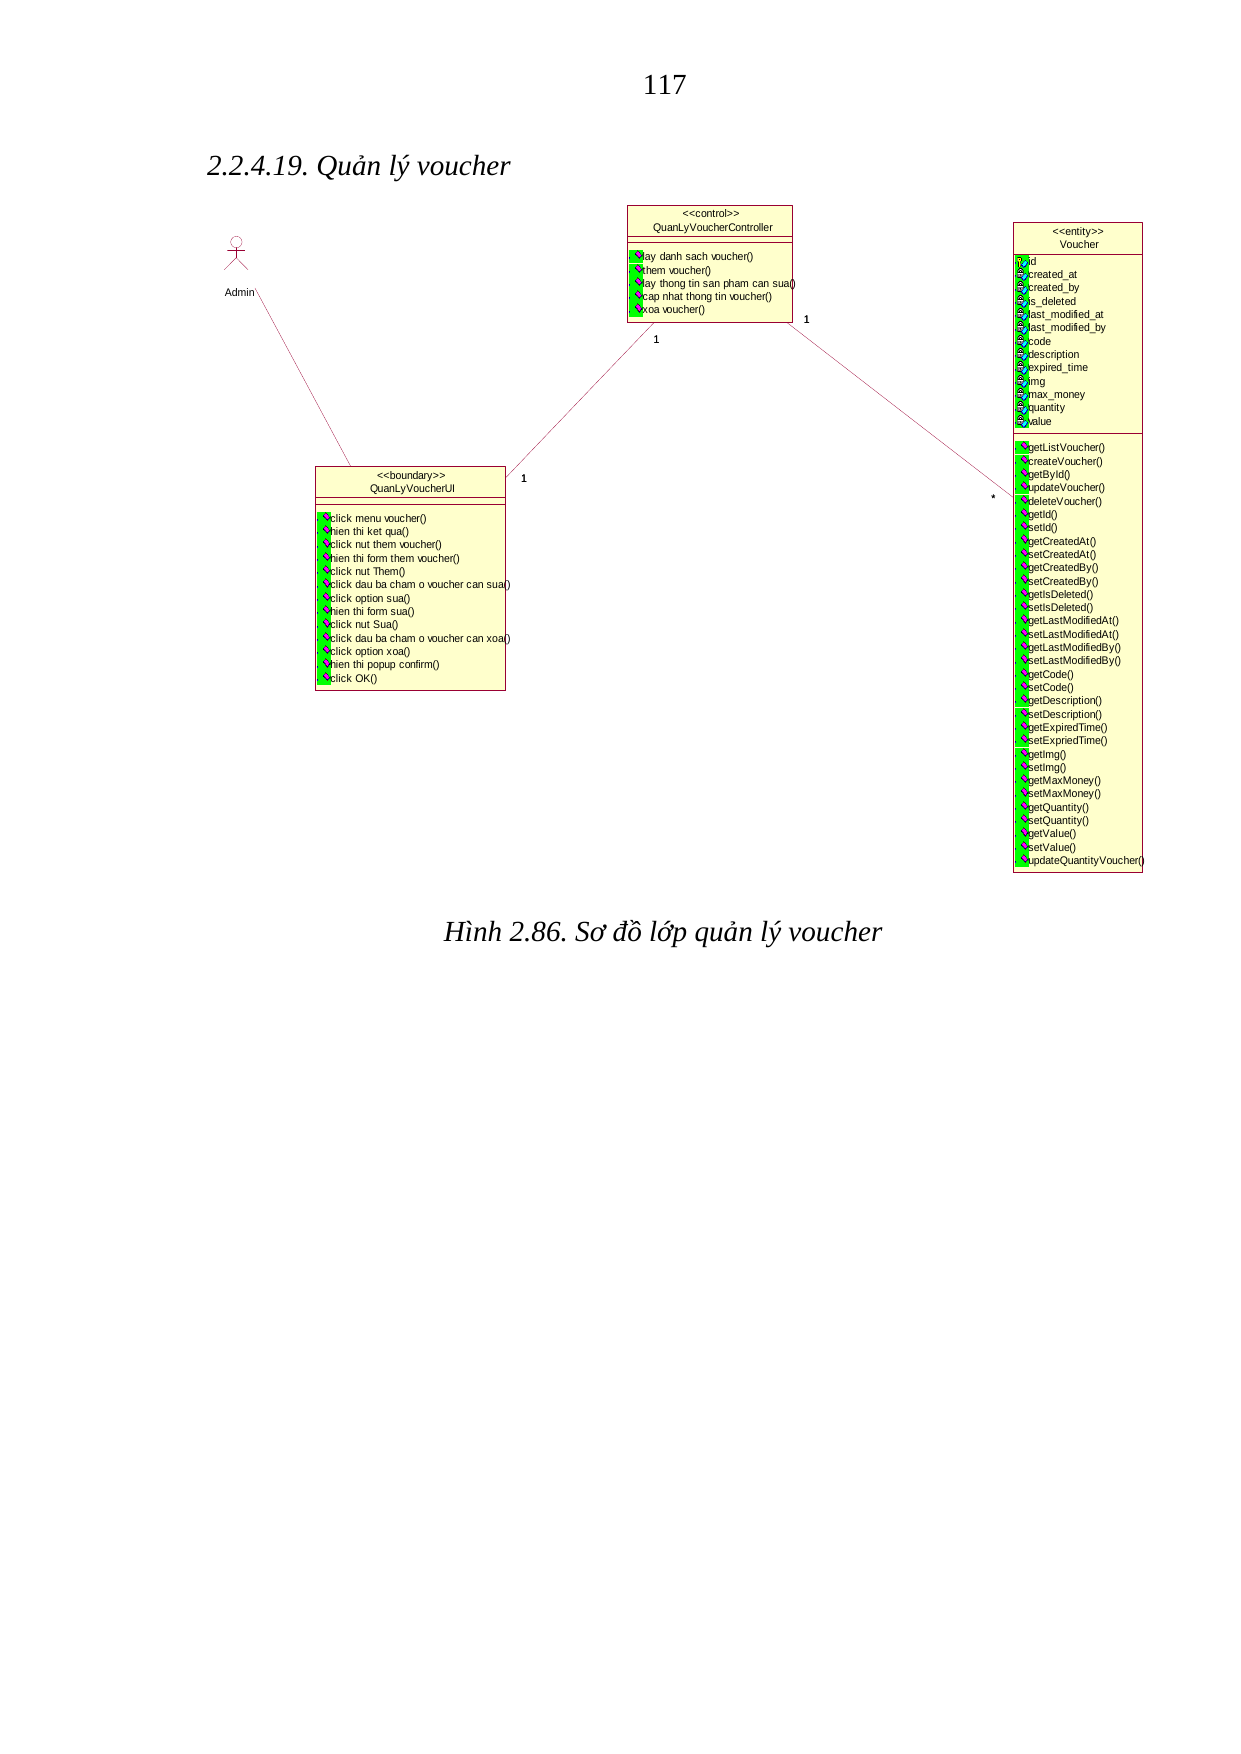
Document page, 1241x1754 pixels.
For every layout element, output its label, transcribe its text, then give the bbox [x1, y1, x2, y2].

subtitle Quản lý voucher [207, 148, 1122, 181]
